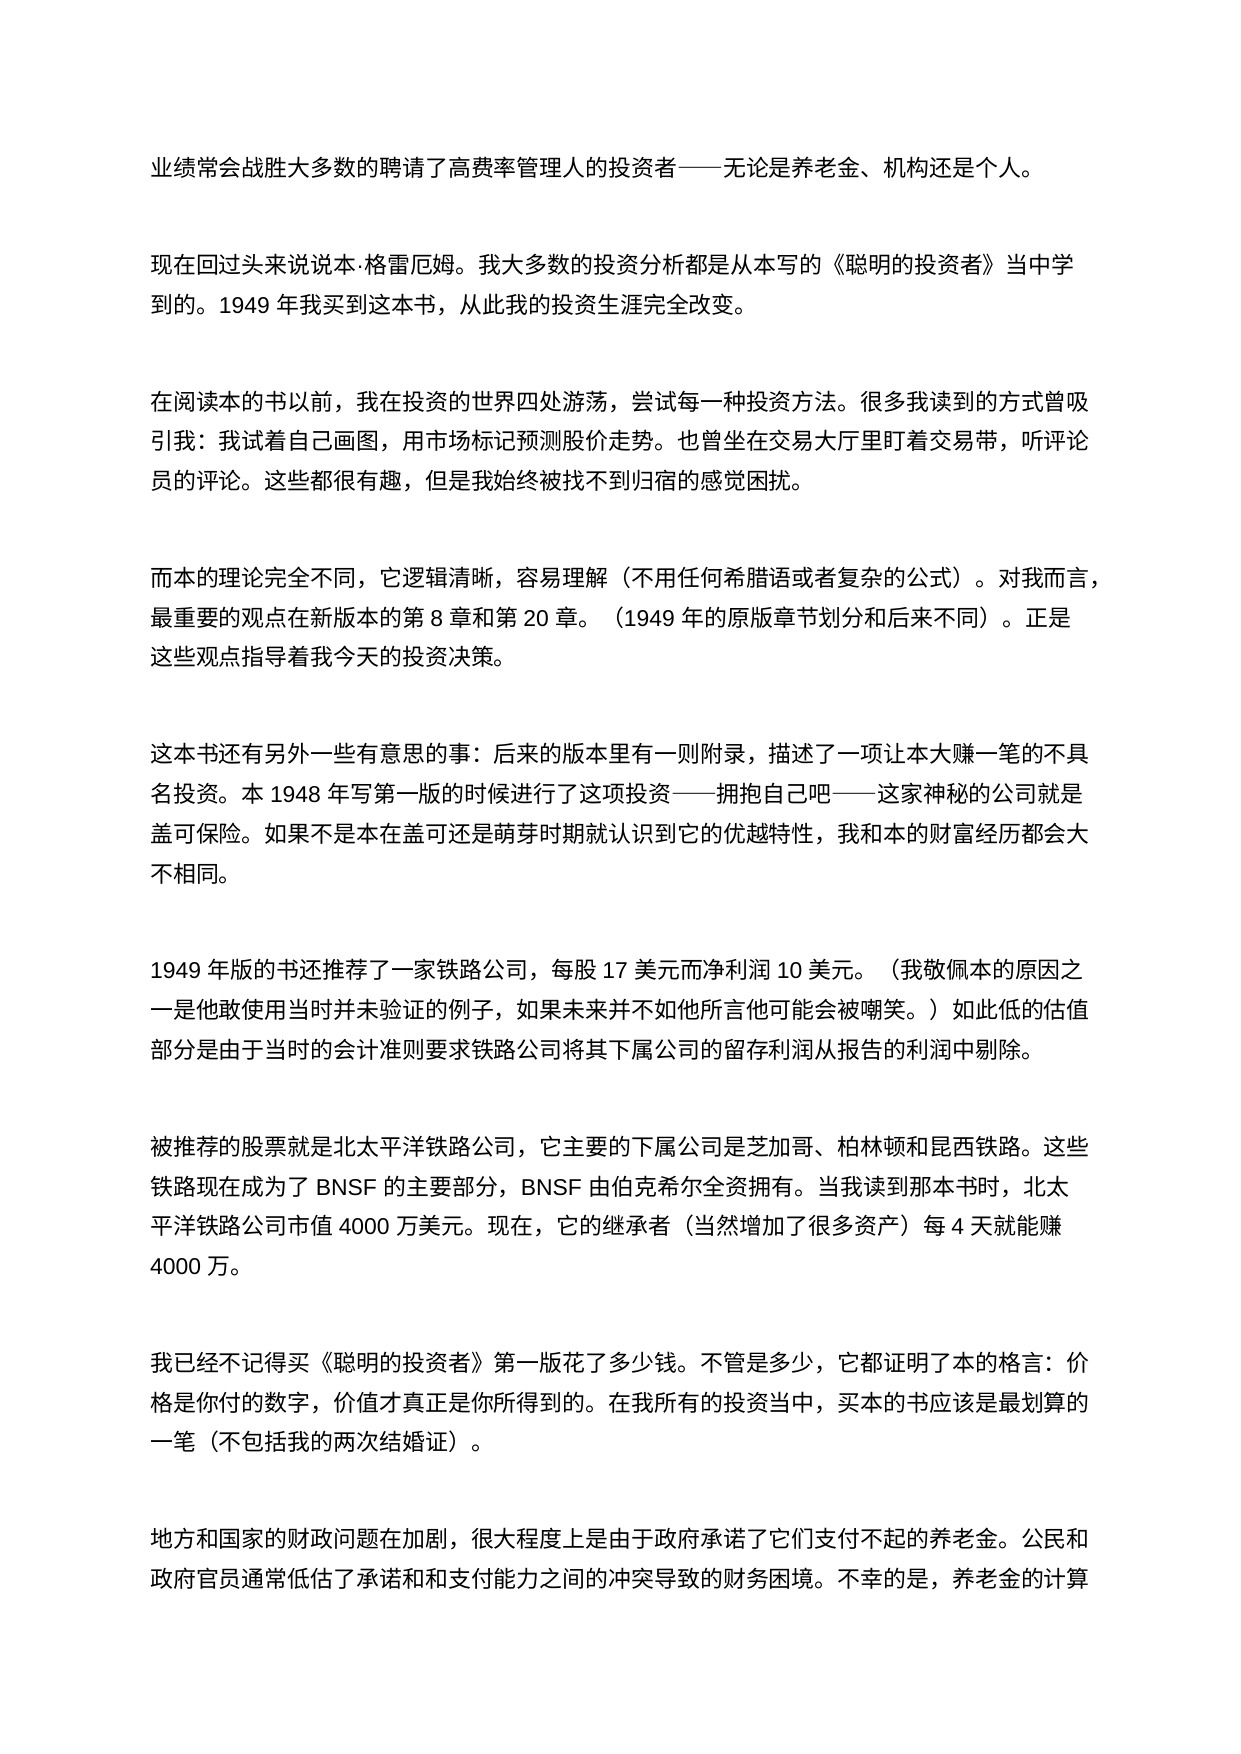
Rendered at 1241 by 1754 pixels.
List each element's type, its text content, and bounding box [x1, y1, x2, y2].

text 而本的理论完全不同，它逻辑清晰，容易理解（不用任何希腊语或者复杂的公式）。对我而言，最重要的观点在新版本的第 8 章和第 20 章。（1949 年的原版章节划分和后来不同）。正是这些观点指导着我今天的投资决策。 [150, 560, 1090, 672]
text 被推荐的股票就是北太平洋铁路公司，它主要的下属公司是芝加哥、柏林顿和昆西铁路。这些铁路现在成为了 BNSF 的主要部分，BNSF 由伯克希尔全资拥有。当我读到那本书时，北太平洋铁路公司市值 4000 万美元。现在，它的继承者（当然增加了很多资产）每 4 天就能赚 4000 万。 [150, 1128, 1090, 1281]
text 现在回过头来说说本·格雷厄姆。我大多数的投资分析都是从本写的《聪明的投资者》当中学到的。1949 年我买到这本书，从此我的投资生涯完全改变。 [150, 247, 1090, 320]
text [150, 150, 1090, 183]
text 1949 年版的书还推荐了一家铁路公司，每股 17 美元而净利润 10 美元。（我敬佩本的原因之一是他敢使用当时并未验证的例子，如果未来并不如他所言他可能会被嘲笑。）如此低的估值部分是由于当时的会计准则要求铁路公司将其下属公司的留存利润从报告的利润中剔除。 [150, 952, 1090, 1065]
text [150, 1521, 1090, 1594]
text 在阅读本的书以前，我在投资的世界四处游荡，尝试每一种投资方法。很多我读到的方式曾吸引我：我试着自己画图，用市场标记预测股价走势。也曾坐在交易大厅里盯着交易带，听评论员的评论。这些都很有趣，但是我始终被找不到归宿的感觉困扰。 [150, 383, 1090, 496]
text 这本书还有另外一些有意思的事：后来的版本里有一则附录，描述了一项让本大赚一笔的不具名投资。本 1948 年写第一版的时候进行了这项投资——拥抱自己吧——这家神秘的公司就是盖可保险。如果不是本在盖可还是萌芽时期就认识到它的优越特性，我和本的财富经历都会大不相同。 [150, 736, 1090, 889]
text 我已经不记得买《聪明的投资者》第一版花了多少钱。不管是多少，它都证明了本的格言：价格是你付的数字，价值才真正是你所得到的。在我所有的投资当中，买本的书应该是最划算的一笔（不包括我的两次结婚证）。 [150, 1345, 1090, 1457]
